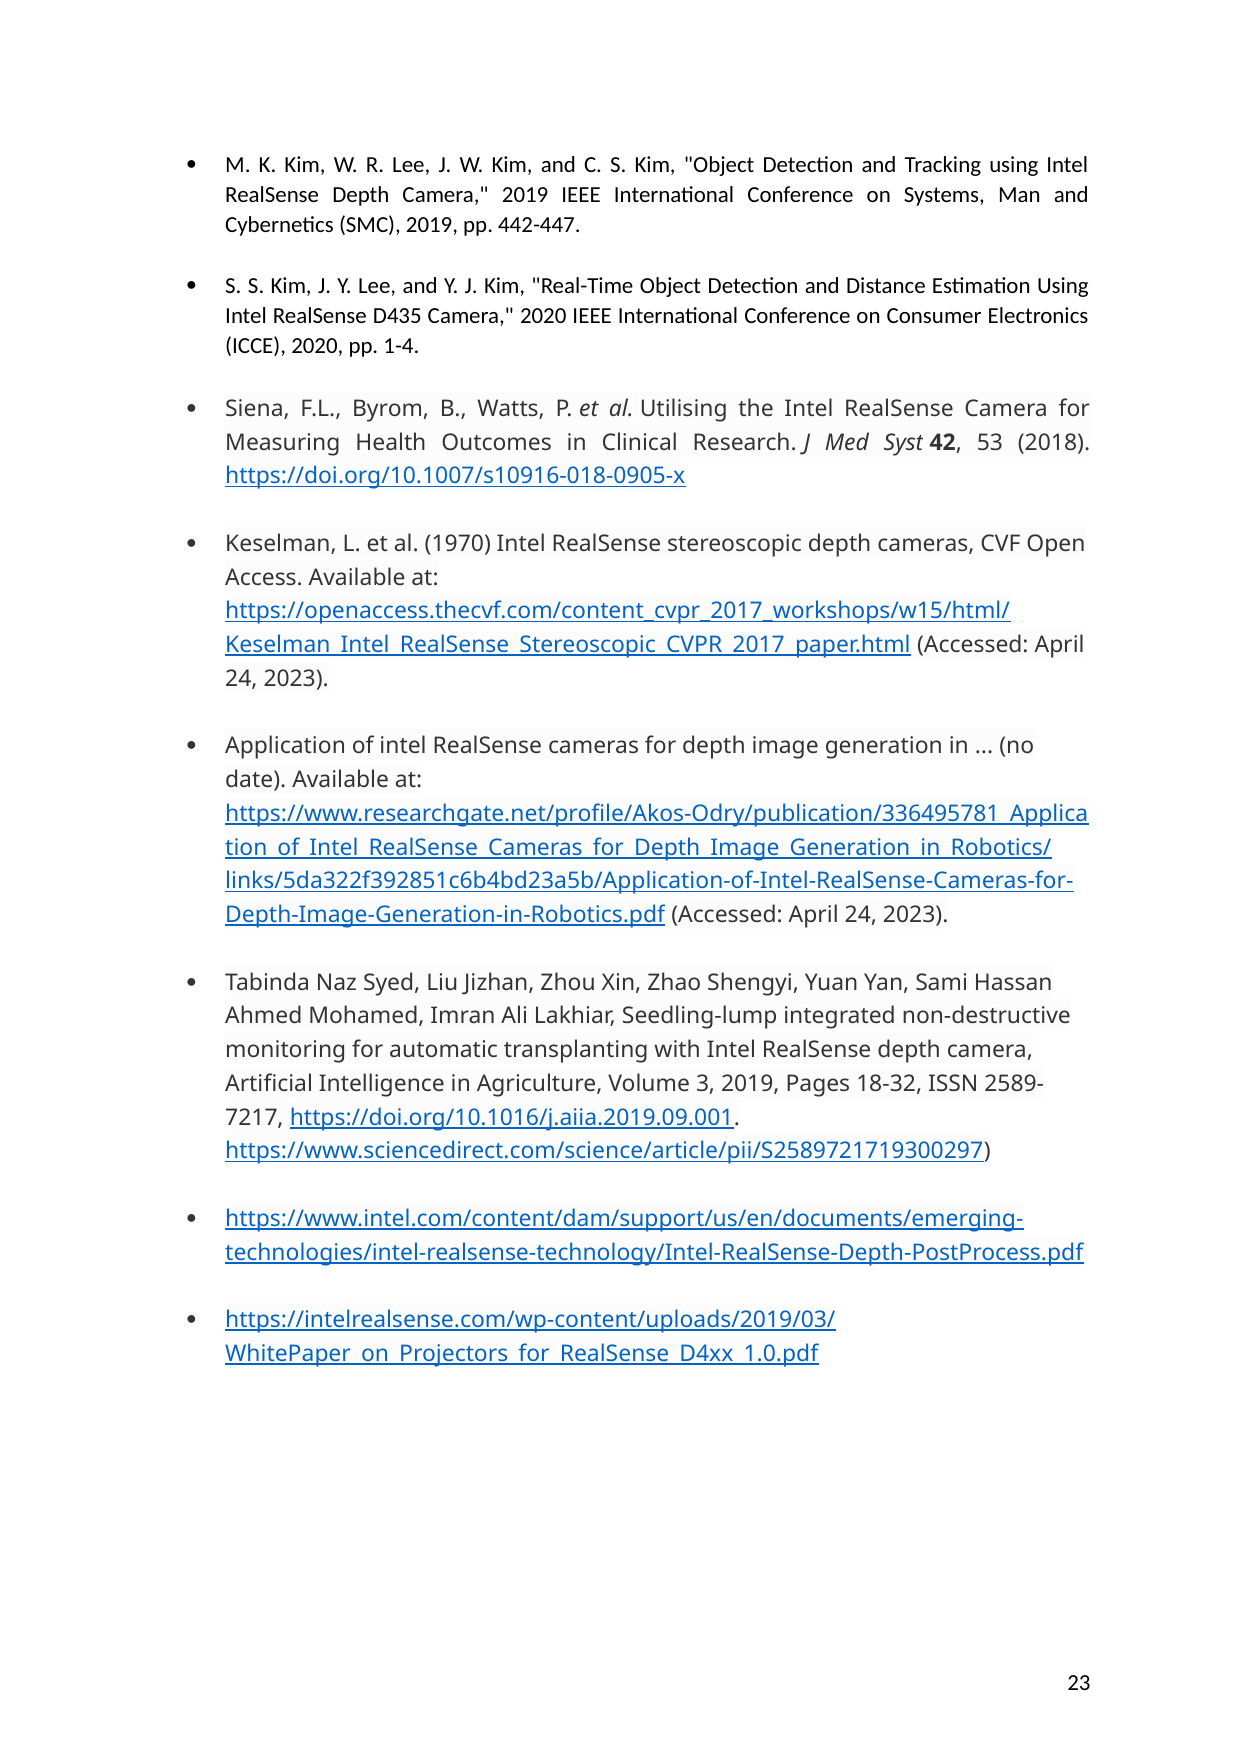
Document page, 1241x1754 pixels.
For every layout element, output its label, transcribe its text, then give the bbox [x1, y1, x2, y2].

list M. K. Kim, W. R. Lee, J. W. Kim, and C. S. Kim, "Object Detection and Tracking using Intel RealSense Depth Camera," 2019 IEEE International Conference on Systems, Man and Cybernetics (SMC), 2019, pp. 442-447. [187, 150, 1090, 238]
list https://www.intel.com/content/dam/support/us/en/documents/emerging-technologies/intel-realsense-technology/Intel-RealSense-Depth-PostProcess.pdf [187, 1202, 1090, 1267]
list Keselman, L. et al. (1970) Intel RealSense stereoscopic depth cameras, CVF Open Access. Available at: https://openaccess.thecvf.com/content_cvpr_2017_workshops/w15/html/Keselman_Intel_RealSense_Stereoscopic_CVPR_2017_paper.html (Accessed: April 24, 2023). [187, 527, 1090, 693]
list Siena, F.L., Byrom, B., Watts, P. et al. Utilising the Intel RealSense Camera for Measuring Health Outcomes in Clinical Research. J Med Syst 42, 53 (2018). https://doi.org/10.1007/s10916-018-0905-x [187, 392, 1090, 490]
list S. S. Kim, J. Y. Lee, and Y. J. Kim, "Real-Time Object Detection and Distance Estimation Using Intel RealSense D435 Camera," 2020 IEEE International Conference on Consumer Electronics (ICCE), 2020, pp. 1-4. [187, 271, 1090, 359]
list Application of intel RealSense cameras for depth image generation in ... (no date). Available at: https://www.researchgate.net/profile/Akos-Odry/publication/336495781_Application_of_Intel_RealSense_Cameras_for_Depth_Image_Generation_in_Robotics/links/5da322f392851c6b4bd23a5b/Application-of-Intel-RealSense-Cameras-for-Depth-Image-Generation-in-Robotics.pdf (Accessed: April 24, 2023). [187, 729, 1090, 929]
list Tabinda Naz Syed, Liu Jizhan, Zhou Xin, Zhao Shengyi, Yuan Yan, Sami Hassan Ahmed Mohamed, Imran Ali Lakhiar, Seedling-lump integrated non-destructive monitoring for automatic transplanting with Intel RealSense depth camera, Artificial Intelligence in Agriculture, Volume 3, 2019, Pages 18-32, ISSN 2589-7217, https://doi.org/10.1016/j.aiia.2019.09.001. https://www.sciencedirect.com/science/article/pii/S2589721719300297) [187, 965, 1090, 1165]
list https://intelrealsense.com/wp-content/uploads/2019/03/WhitePaper_on_Projectors_for_RealSense_D4xx_1.0.pdf [187, 1303, 1090, 1368]
